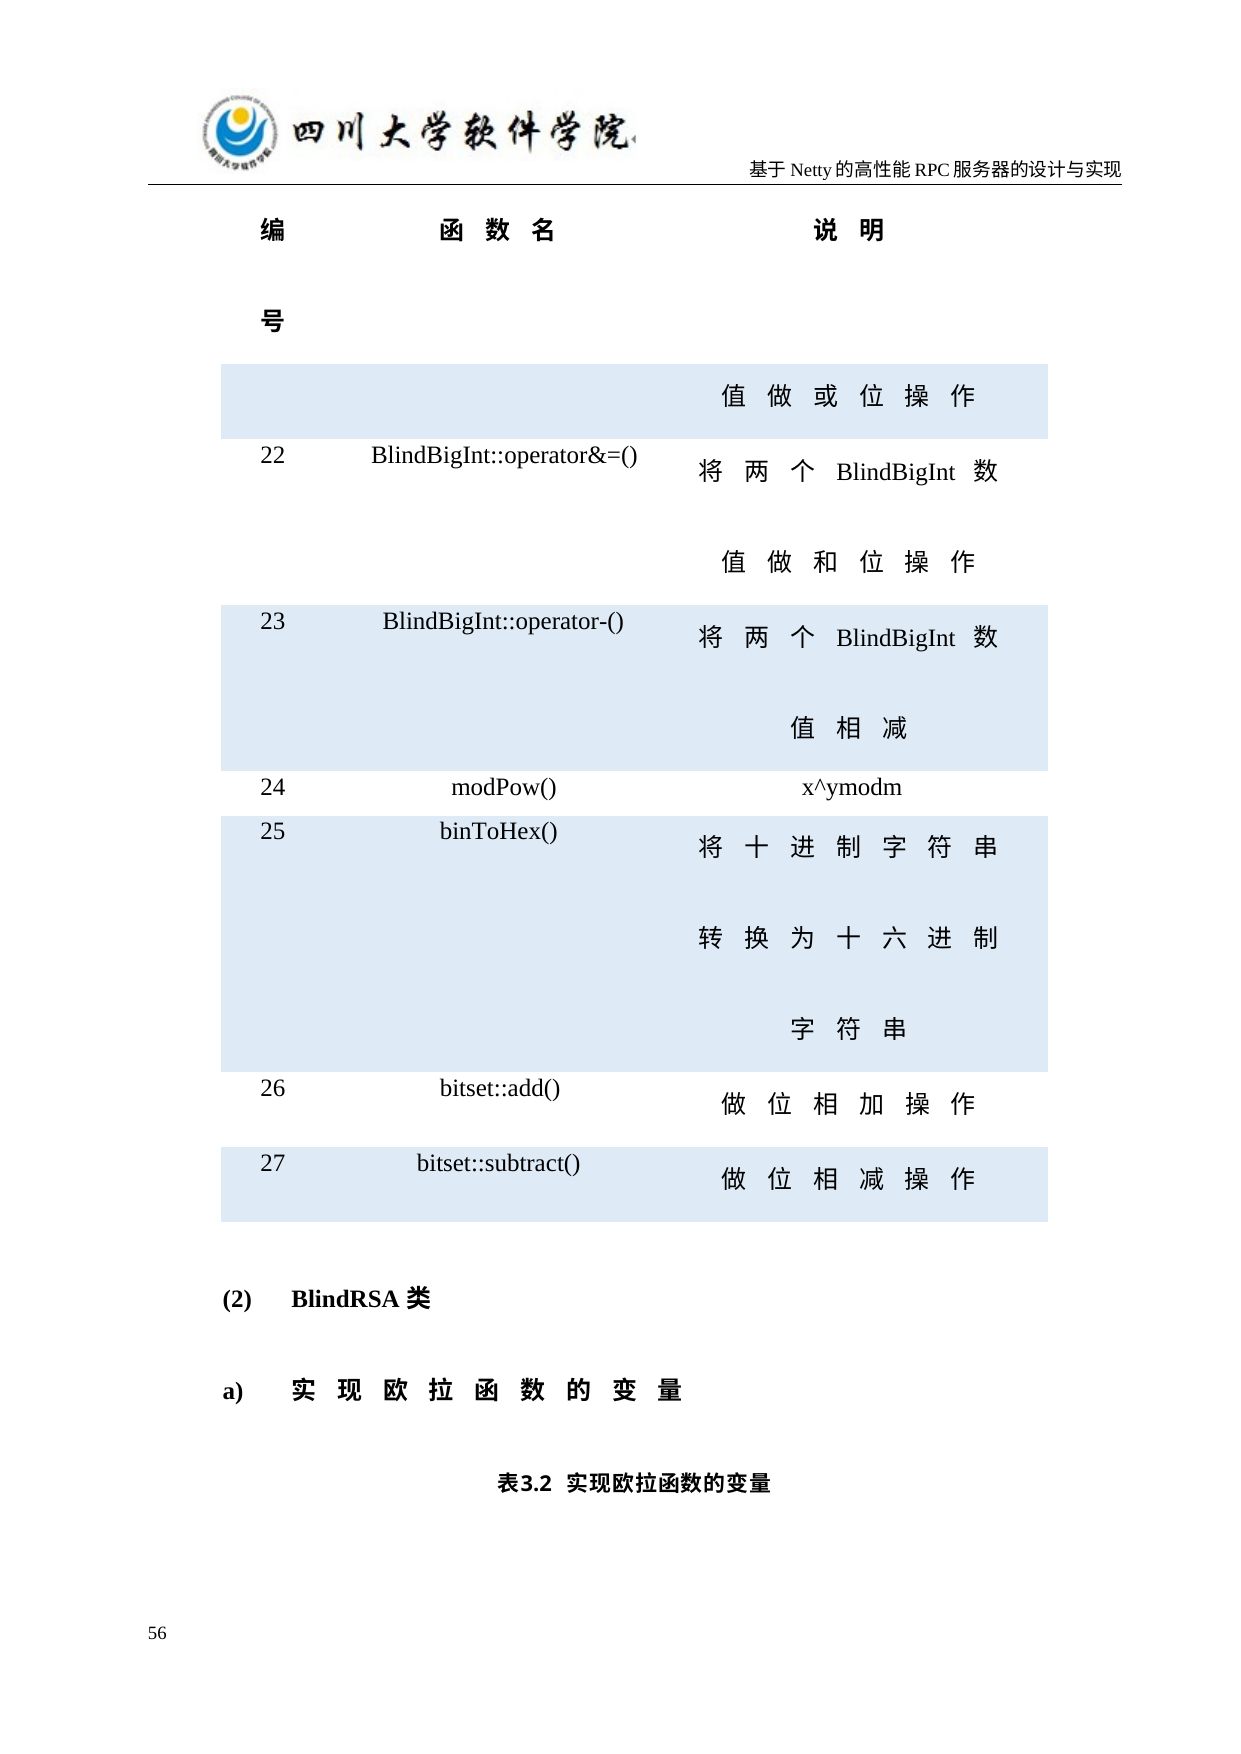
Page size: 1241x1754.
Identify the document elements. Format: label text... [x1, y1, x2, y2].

list 实现欧拉函数的变量 [154, 1358, 1116, 1419]
table_cell 26 [221, 1072, 332, 1147]
table_cell 24 [221, 771, 332, 816]
table_cell BlindBigInt::operator-() [332, 605, 668, 771]
table_cell x^ymodm [668, 771, 1048, 816]
table_cell 将两个BlindBigInt数值做或位操作 [668, 364, 1048, 439]
table_header 编号 [221, 199, 332, 364]
table_cell 做位相减操作 [668, 1147, 1048, 1222]
picture [197, 88, 639, 177]
table_header 说明 [668, 199, 1048, 364]
table_cell 将十进制字符串转换为十六进制字符串 [668, 816, 1048, 1072]
table_cell modPow() [332, 771, 668, 816]
list BlindRSA类 [154, 1267, 1116, 1327]
table_cell 23 [221, 605, 332, 771]
table_cell bitset::subtract() [332, 1147, 668, 1222]
table_cell 做位相加操作 [668, 1072, 1048, 1147]
table_header 函数名 [332, 199, 668, 364]
table_cell 将两个BlindBigInt数值相减 [668, 605, 1048, 771]
table_cell 25 [221, 816, 332, 1072]
table_cell BlindBigInt::operator&=() [332, 439, 668, 605]
table_cell BlindBigInt::operator|=() [332, 364, 668, 439]
table_cell 27 [221, 1147, 332, 1222]
table_cell bitset::add() [332, 1072, 668, 1147]
list 表3.2 实现欧拉函数的变量 [154, 1452, 1116, 1512]
table_cell binToHex() [332, 816, 668, 1072]
table_cell 21 [221, 364, 332, 439]
table_cell 将两个BlindBigInt数值做和位操作 [668, 439, 1048, 605]
table_cell 22 [221, 439, 332, 605]
